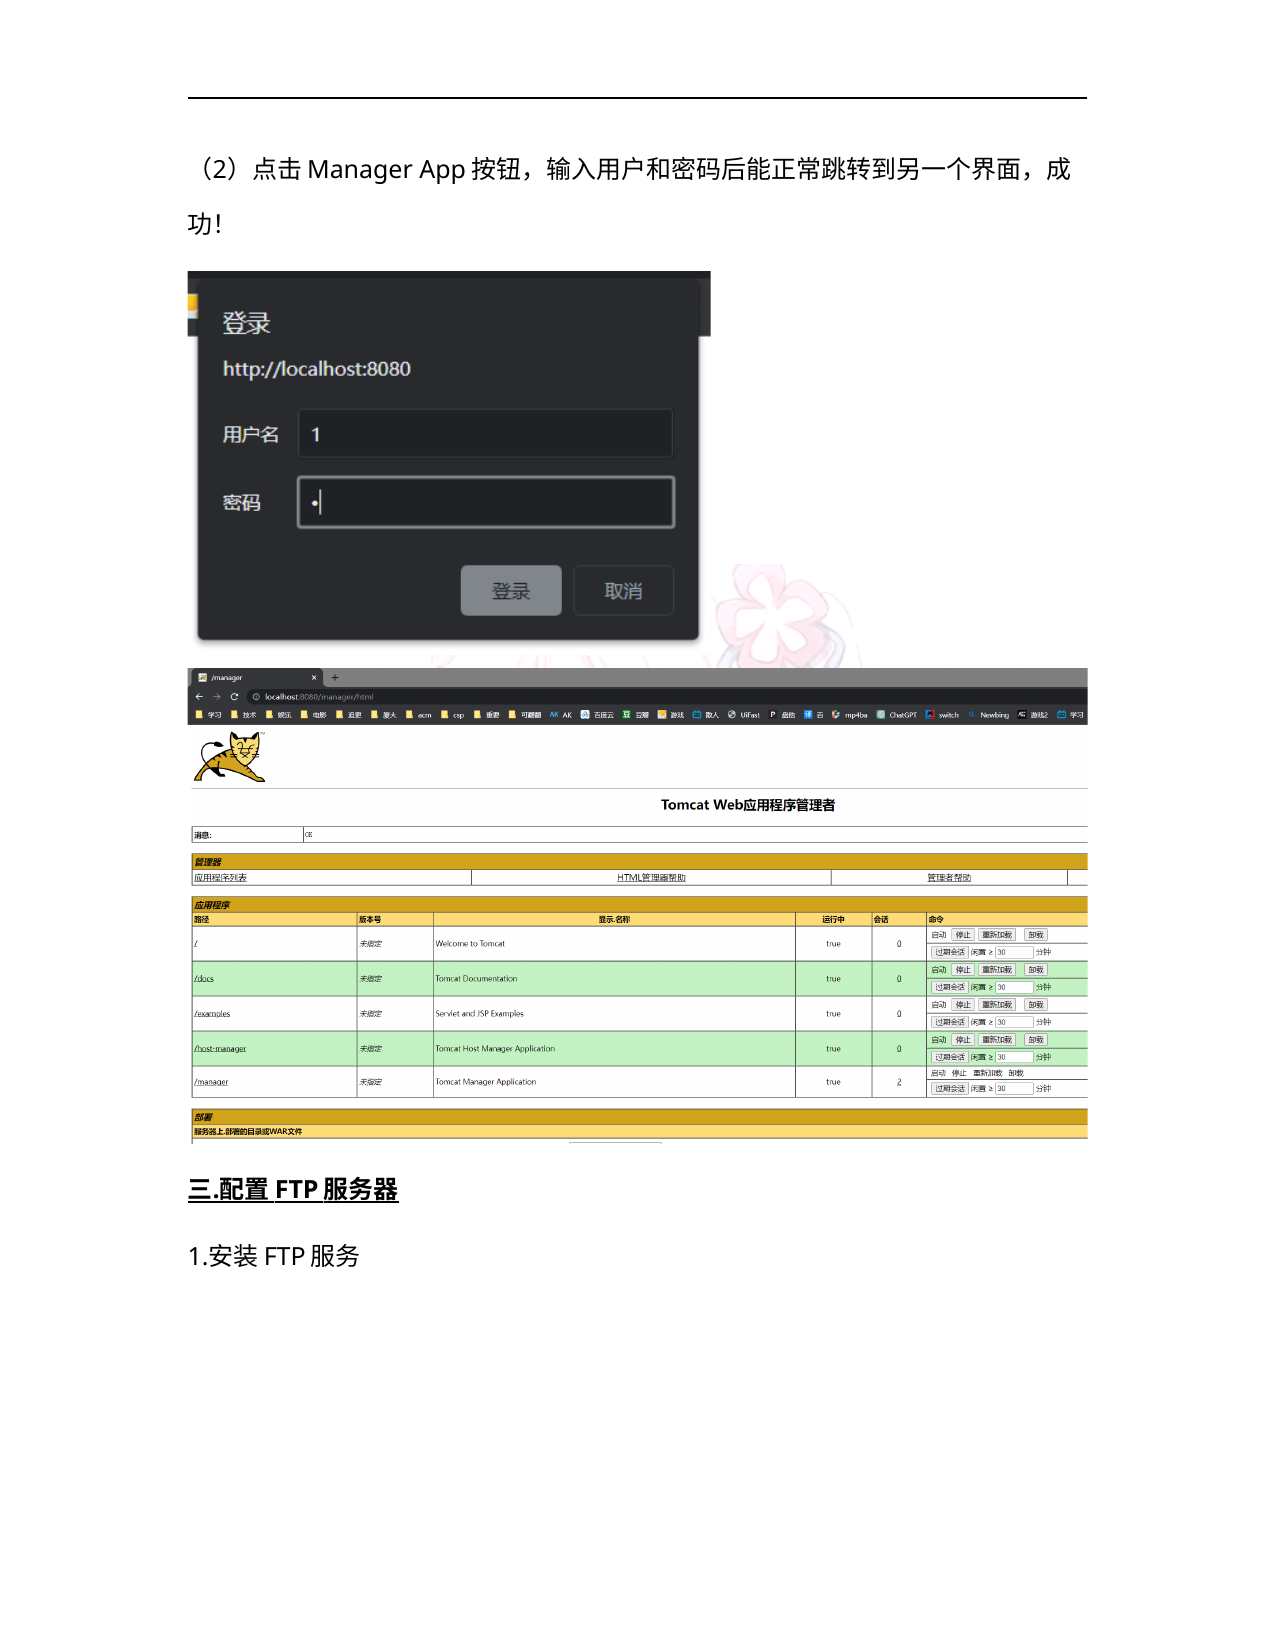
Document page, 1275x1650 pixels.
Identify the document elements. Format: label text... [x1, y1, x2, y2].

list 1.安装FTP服务 [187, 1237, 1087, 1273]
list （2）点击Manager App按钮，输入用户和密码后能正常跳转到另一个界面，成功！ [187, 150, 1087, 241]
picture [187, 271, 711, 655]
list 三.配置FTP服务器 [187, 1170, 1087, 1206]
picture [187, 668, 1088, 1144]
